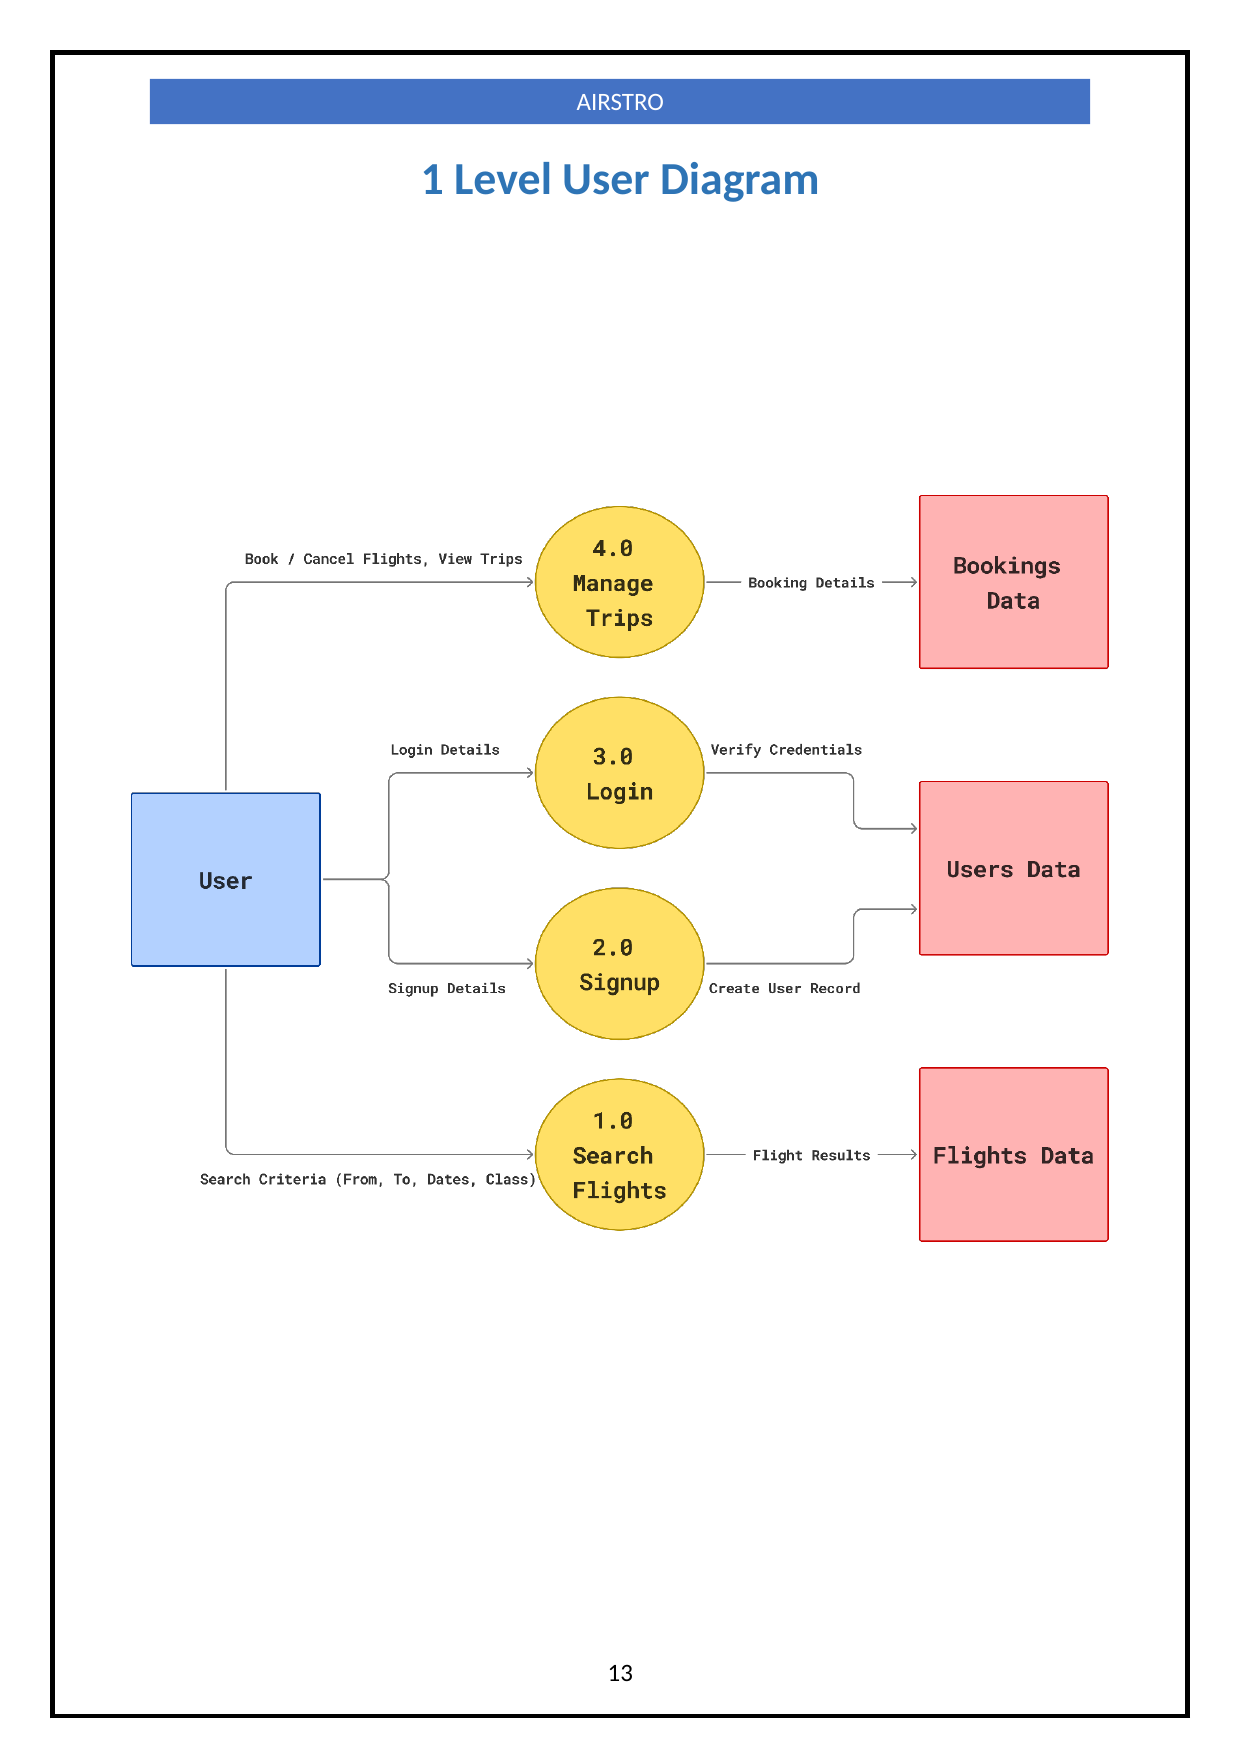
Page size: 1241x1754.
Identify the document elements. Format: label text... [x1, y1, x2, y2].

picture [84, 448, 1155, 1288]
text 1 Level User Diagram [150, 150, 1090, 206]
